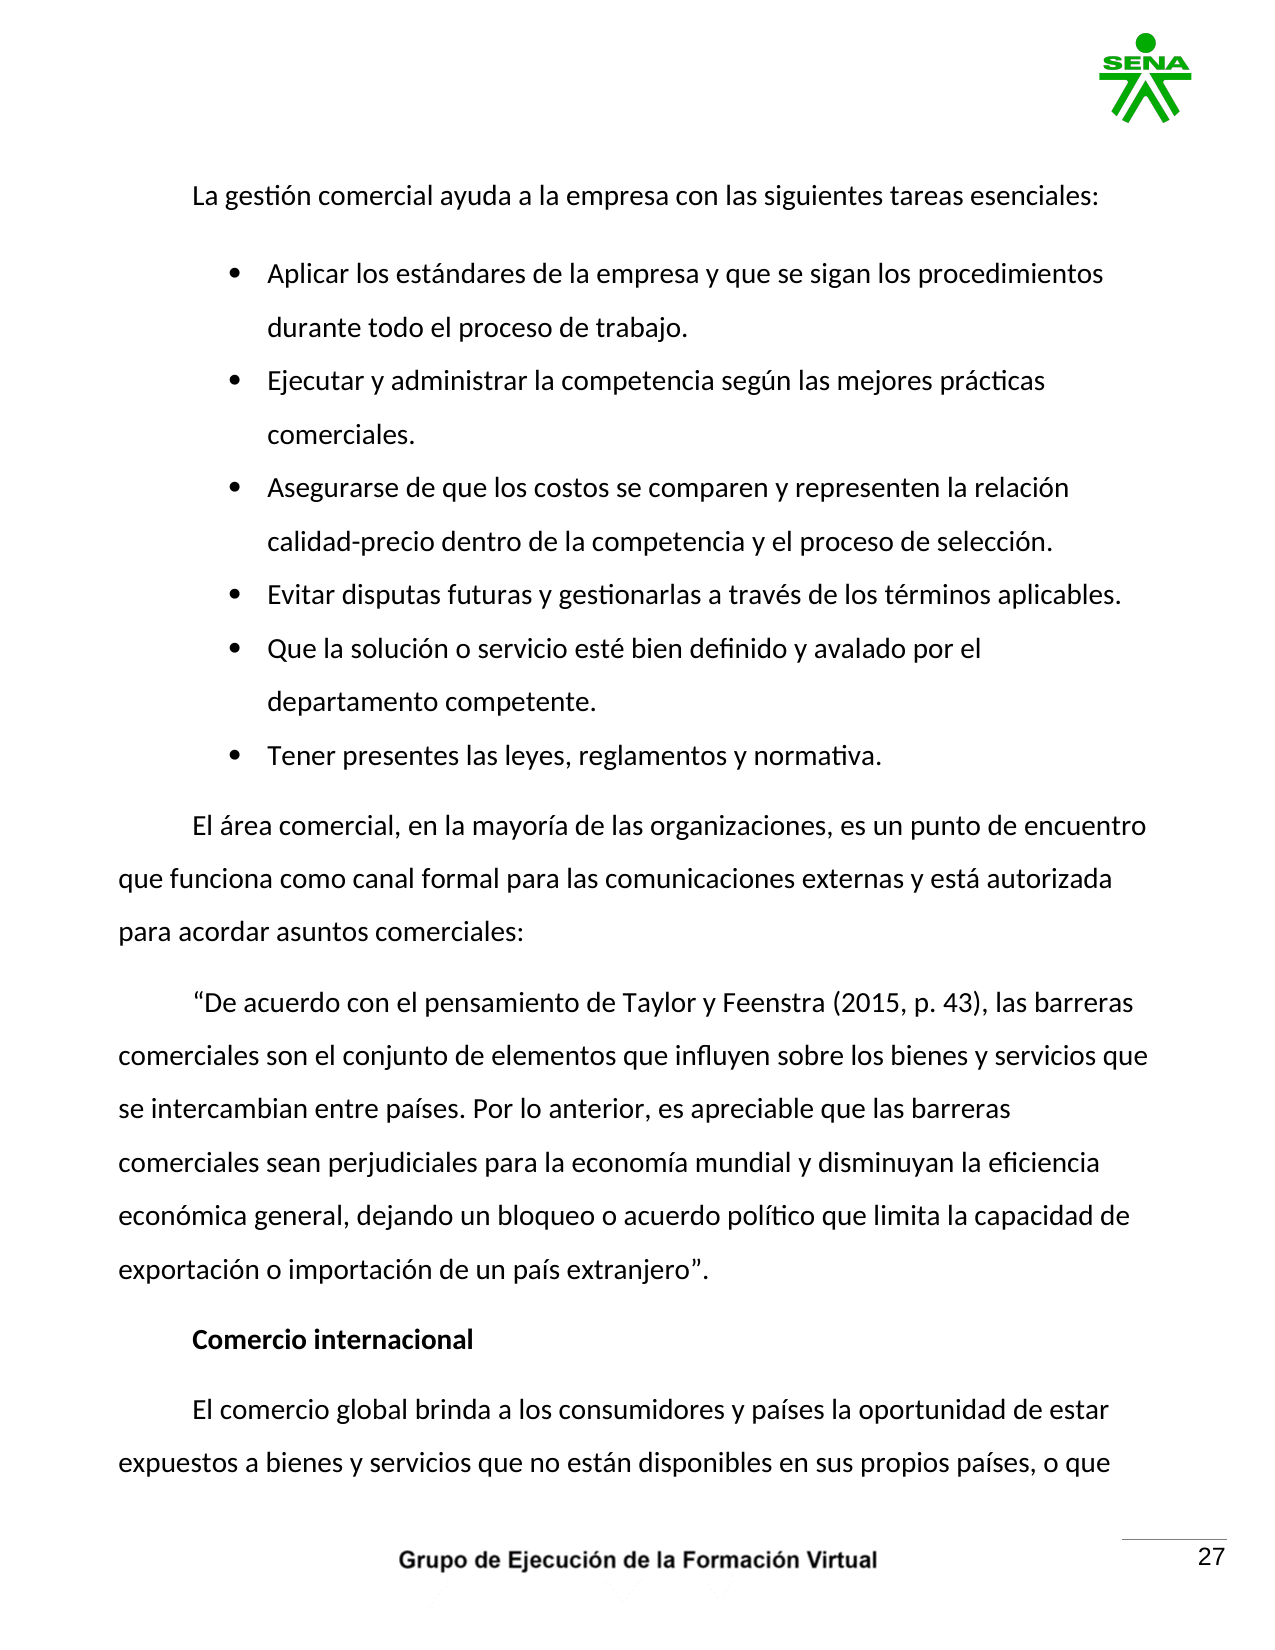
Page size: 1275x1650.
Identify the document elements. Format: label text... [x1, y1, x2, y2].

list Ejecutar y administrar la competencia según las mejores prácticas comerciales. [229, 362, 1157, 452]
list Evitar disputas futuras y gestionarlas a través de los términos aplicables. [229, 576, 1157, 612]
text La gestión comercial ayuda a la empresa con las siguientes tareas esenciales: [118, 177, 1157, 213]
list Tener presentes las leyes, reglamentos y normativa. [229, 737, 1157, 772]
text Comercio internacional [118, 1321, 1157, 1357]
list Que la solución o servicio esté bien definido y avalado por el departamento competente. [229, 630, 1157, 719]
text “De acuerdo con el pensamiento de Taylor y Feenstra (2015, p. 43), las barreras comerciales son el conjunto de elementos que influyen sobre los bienes y servicios que se intercambian entre países. Por lo anterior, es apreciable que las barreras comerciales sean perjudiciales para la economía mundial y disminuyan la eficiencia económica general, dejando un bloqueo o acuerdo político que limita la capacidad de exportación o importación de un país extranjero”. [118, 984, 1157, 1286]
list Aplicar los estándares de la empresa y que se sigan los procedimientos durante todo el proceso de trabajo. [229, 256, 1157, 345]
picture [1099, 33, 1192, 123]
text El área comercial, en la mayoría de las organizaciones, es un punto de encuentro que funciona como canal formal para las comunicaciones externas y está autorizada para acordar asuntos comerciales: [118, 807, 1157, 949]
picture [0, 1500, 1275, 1611]
list Asegurarse de que los costos se comparen y representen la relación calidad-precio dentro de la competencia y el proceso de selección. [229, 469, 1157, 558]
